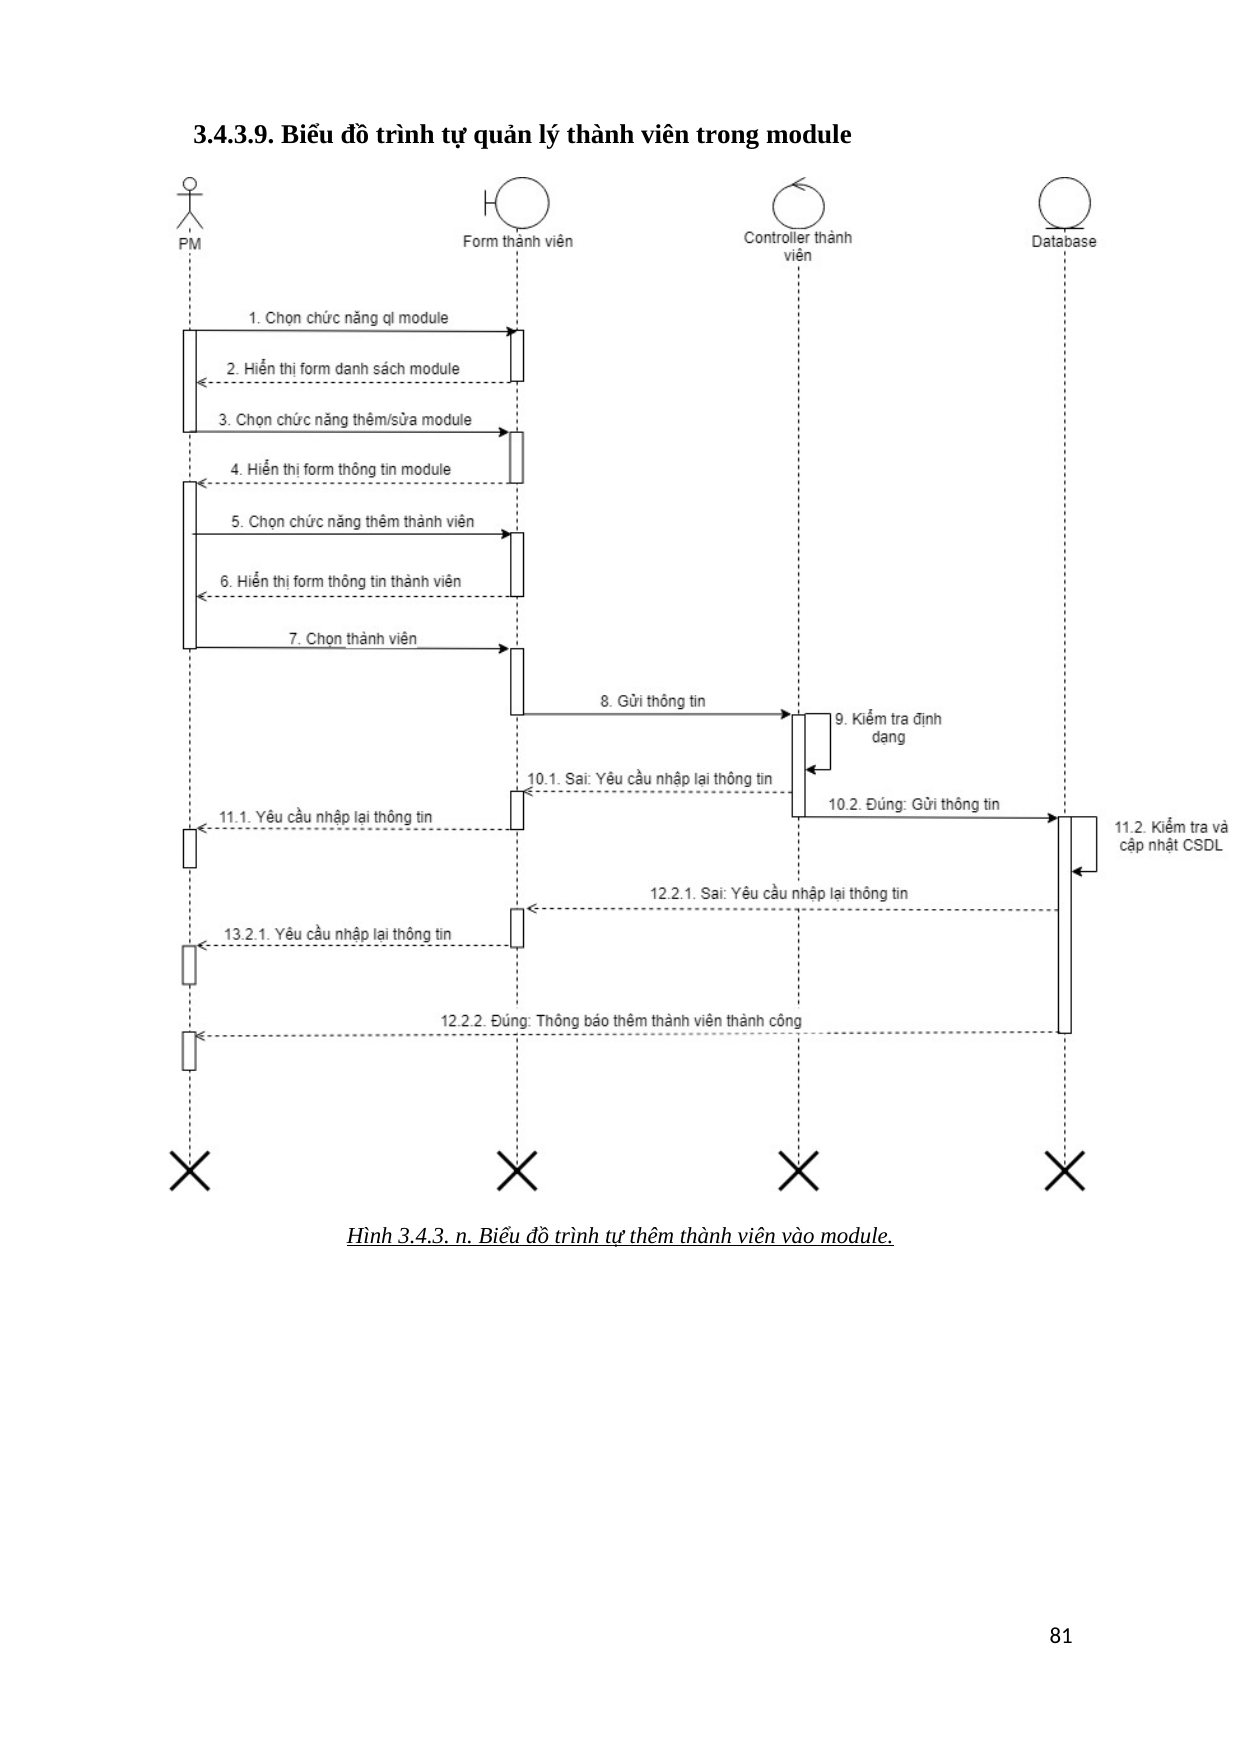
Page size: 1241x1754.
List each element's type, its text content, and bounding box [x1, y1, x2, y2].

text Hình 3.4.3. n. Biểu đồ trình tự thêm thành viên vào module. [118, 1222, 1122, 1249]
subtitle 3.4.3.9. Biểu đồ trình tự quản lý thành viên trong module [118, 118, 1122, 149]
picture [118, 177, 1235, 1192]
